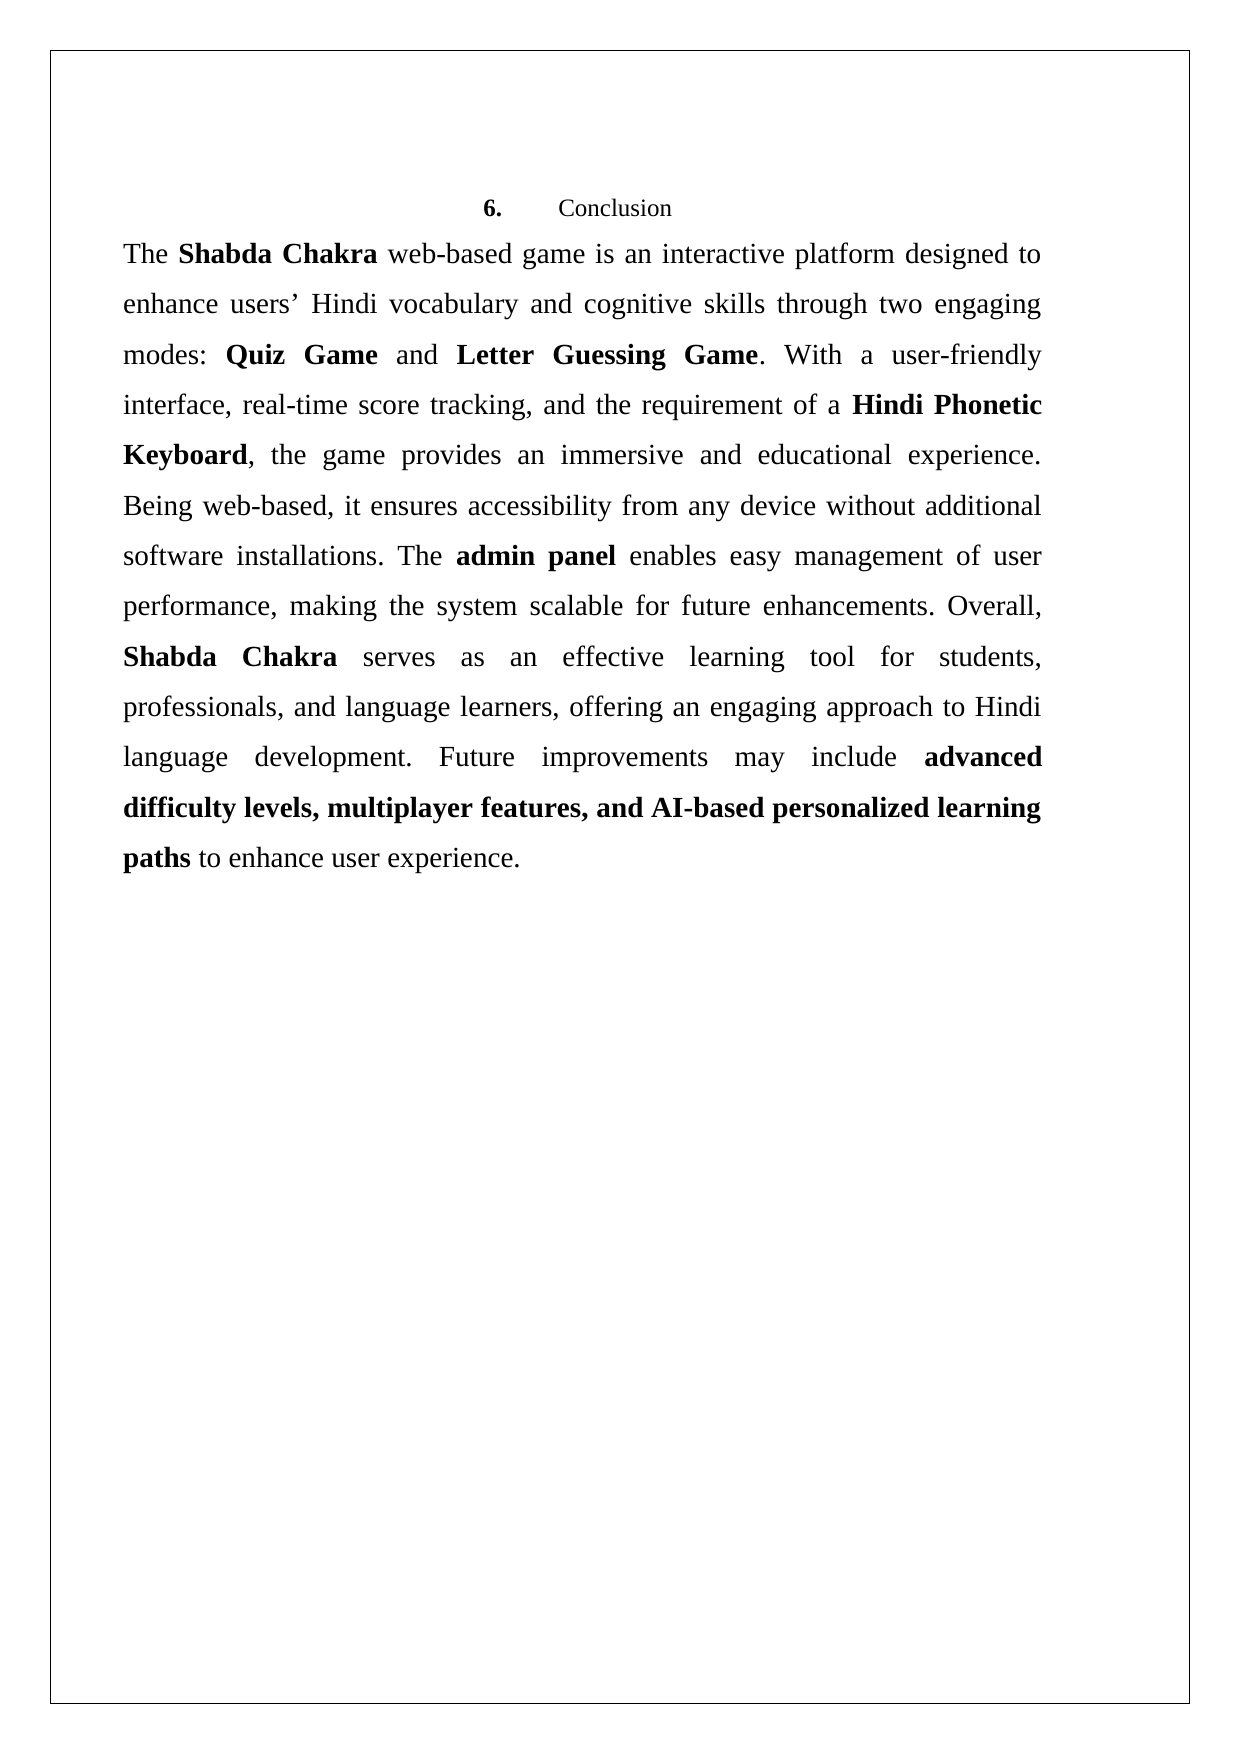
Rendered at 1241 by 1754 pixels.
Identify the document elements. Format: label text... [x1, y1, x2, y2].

text The Shabda Chakra web-based game is an interactive platform designed to enhance users’ Hindi vocabulary and cognitive skills through two engaging modes: Quiz Game and Letter Guessing Game. With a user-friendly interface, real-time score tracking, and the requirement of a Hindi Phonetic Keyboard, the game provides an immersive and educational experience. Being web-based, it ensures accessibility from any device without additional software installations. The admin panel enables easy management of user performance, making the system scalable for future enhancements. Overall, Shabda Chakra serves as an effective learning tool for students, professionals, and language learners, offering an engaging approach to Hindi language development. Future improvements may include advanced difficulty levels, multiplayer features, and AI-based personalized learning paths to enhance user experience. [123, 236, 1042, 873]
list Conclusion [112, 193, 1042, 222]
